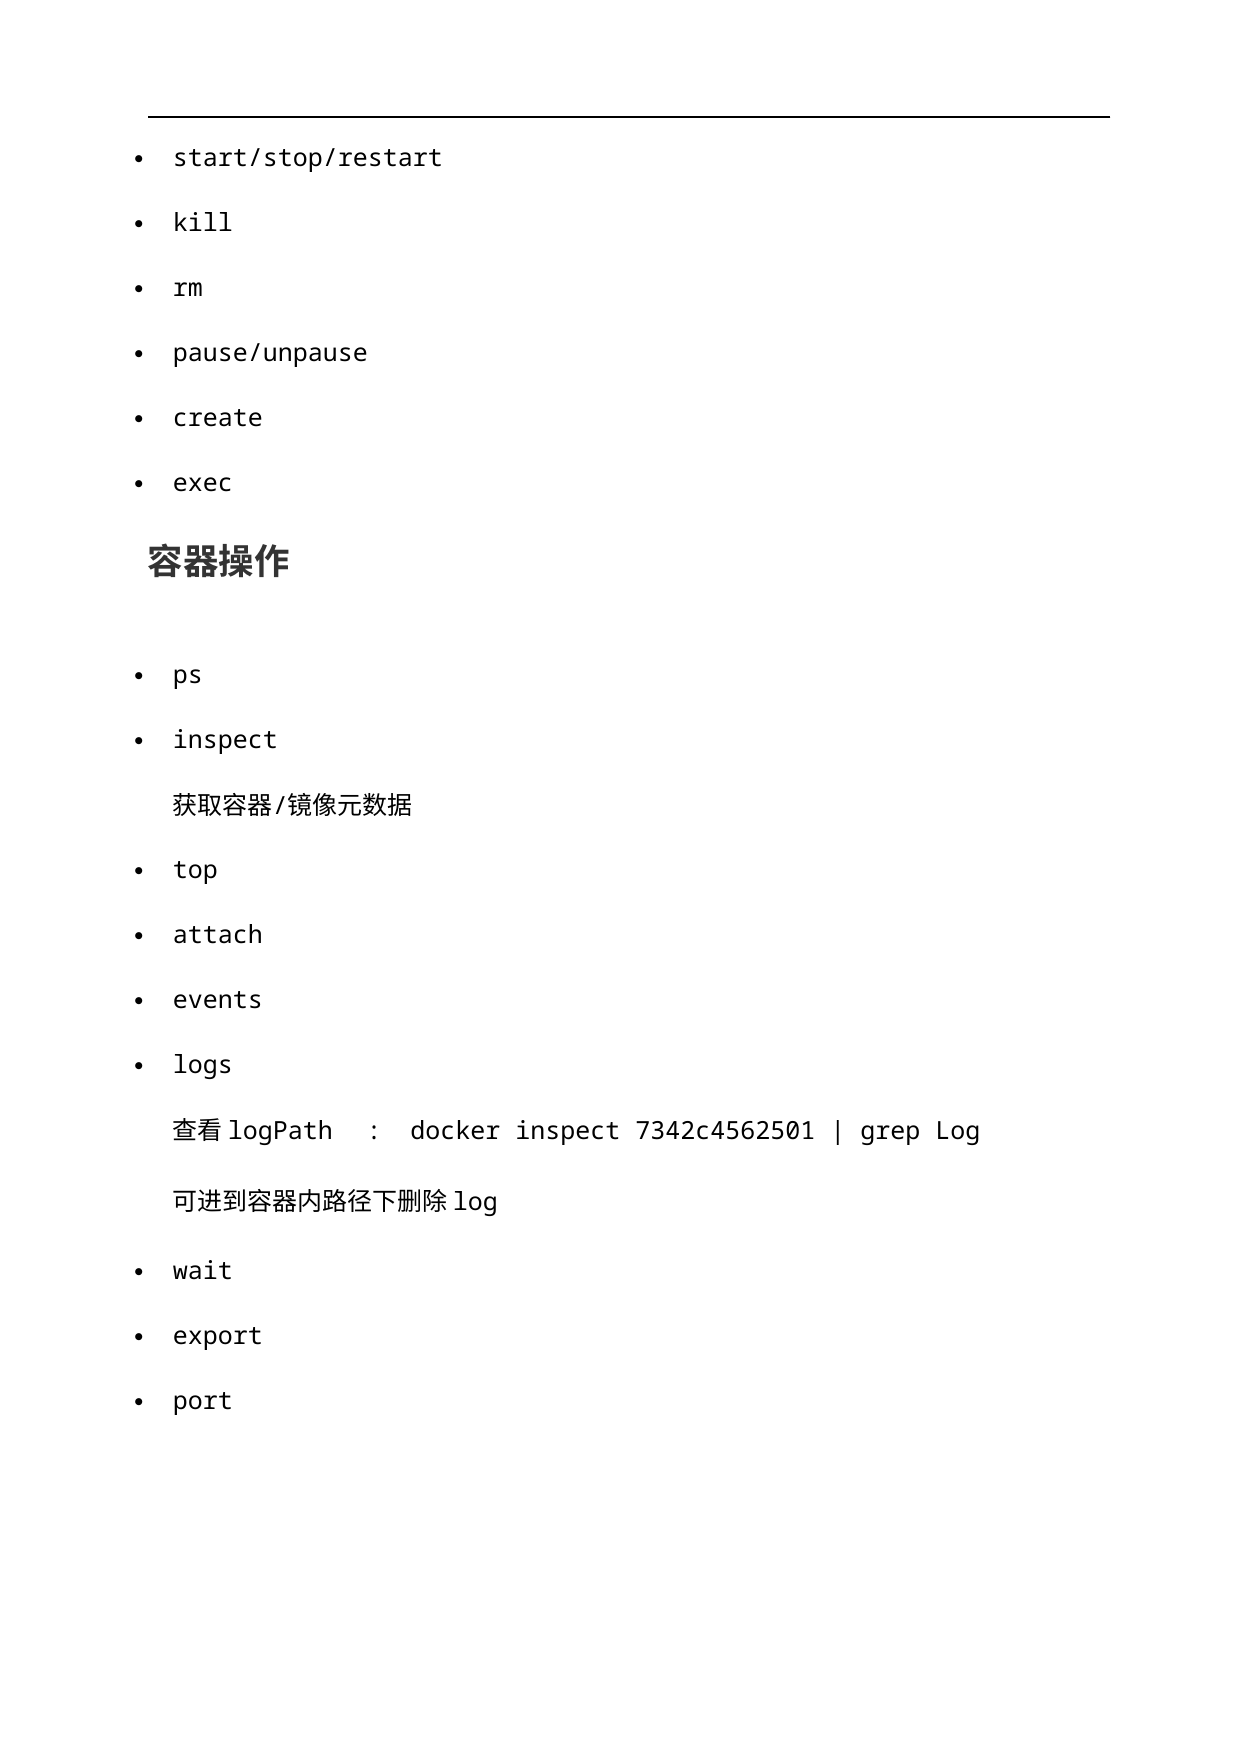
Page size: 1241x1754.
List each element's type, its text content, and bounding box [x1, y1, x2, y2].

text 获取容器/镜像元数据 [173, 771, 1110, 836]
list rm [135, 254, 1110, 319]
list attach [135, 901, 1110, 966]
list port [135, 1367, 1110, 1432]
text 查看logPath : docker inspect 7342c4562501 | grep Log [173, 1096, 1110, 1161]
list kill [135, 189, 1110, 254]
list exec [135, 449, 1110, 514]
list export [135, 1302, 1110, 1367]
list pause/unpause [135, 319, 1110, 384]
list wait [135, 1237, 1110, 1302]
list inspect [135, 706, 1110, 771]
subtitle 容器操作 [148, 527, 1110, 592]
list ps [135, 641, 1110, 706]
list start/stop/restart [135, 124, 1110, 189]
list top [135, 836, 1110, 901]
list events [135, 966, 1110, 1031]
list logs [135, 1031, 1110, 1096]
text 可进到容器内路径下删除log [173, 1167, 1110, 1232]
list create [135, 384, 1110, 449]
